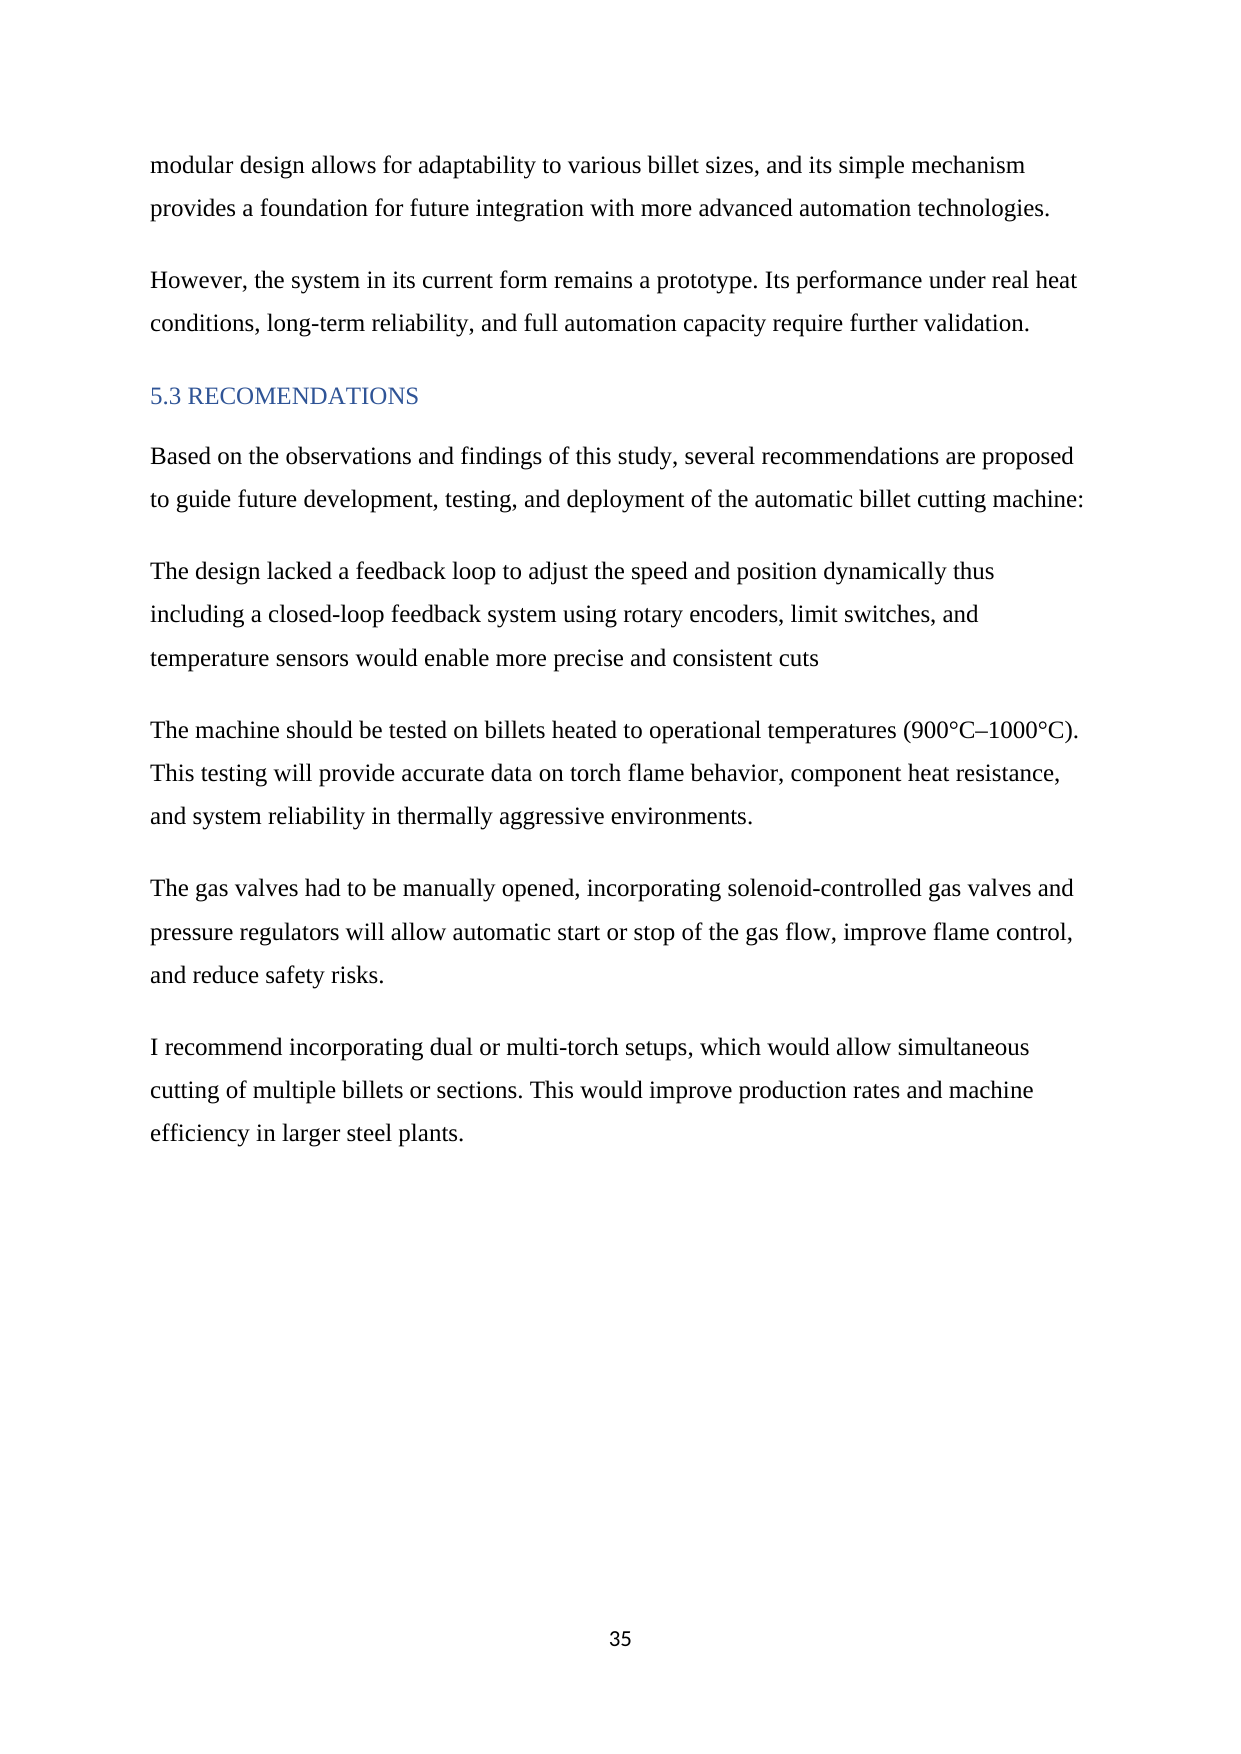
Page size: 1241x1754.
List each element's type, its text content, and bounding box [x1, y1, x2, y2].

text I recommend incorporating dual or multi-torch setups, which would allow simultaneous cutting of multiple billets or sections. This would improve production rates and machine efficiency in larger steel plants. [150, 1032, 1090, 1147]
text The gas valves had to be manually opened, incorporating solenoid-controlled gas valves and pressure regulators will allow automatic start or stop of the gas flow, improve flame control, and reduce safety risks. [150, 873, 1090, 988]
text The machine should be tested on billets heated to operational temperatures (900°C–1000°C). This testing will provide accurate data on torch flame behavior, component heat resistance, and system reliability in thermally aggressive environments. [150, 715, 1090, 830]
text However, the system in its current form remains a prototype. Its performance under real heat conditions, long-term reliability, and full automation capacity require further validation. [150, 265, 1090, 337]
text Based on the observations and findings of this study, several recommendations are proposed to guide future development, testing, and deployment of the automatic billet cutting machine: [150, 441, 1090, 513]
subtitle 5.3 RECOMENDATIONS [150, 381, 1090, 409]
text The design lacked a feedback loop to adjust the speed and position dynamically thus including a closed-loop feedback system using rotary encoders, limit switches, and temperature sensors would enable more precise and consistent cuts [150, 556, 1090, 671]
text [150, 150, 1090, 222]
